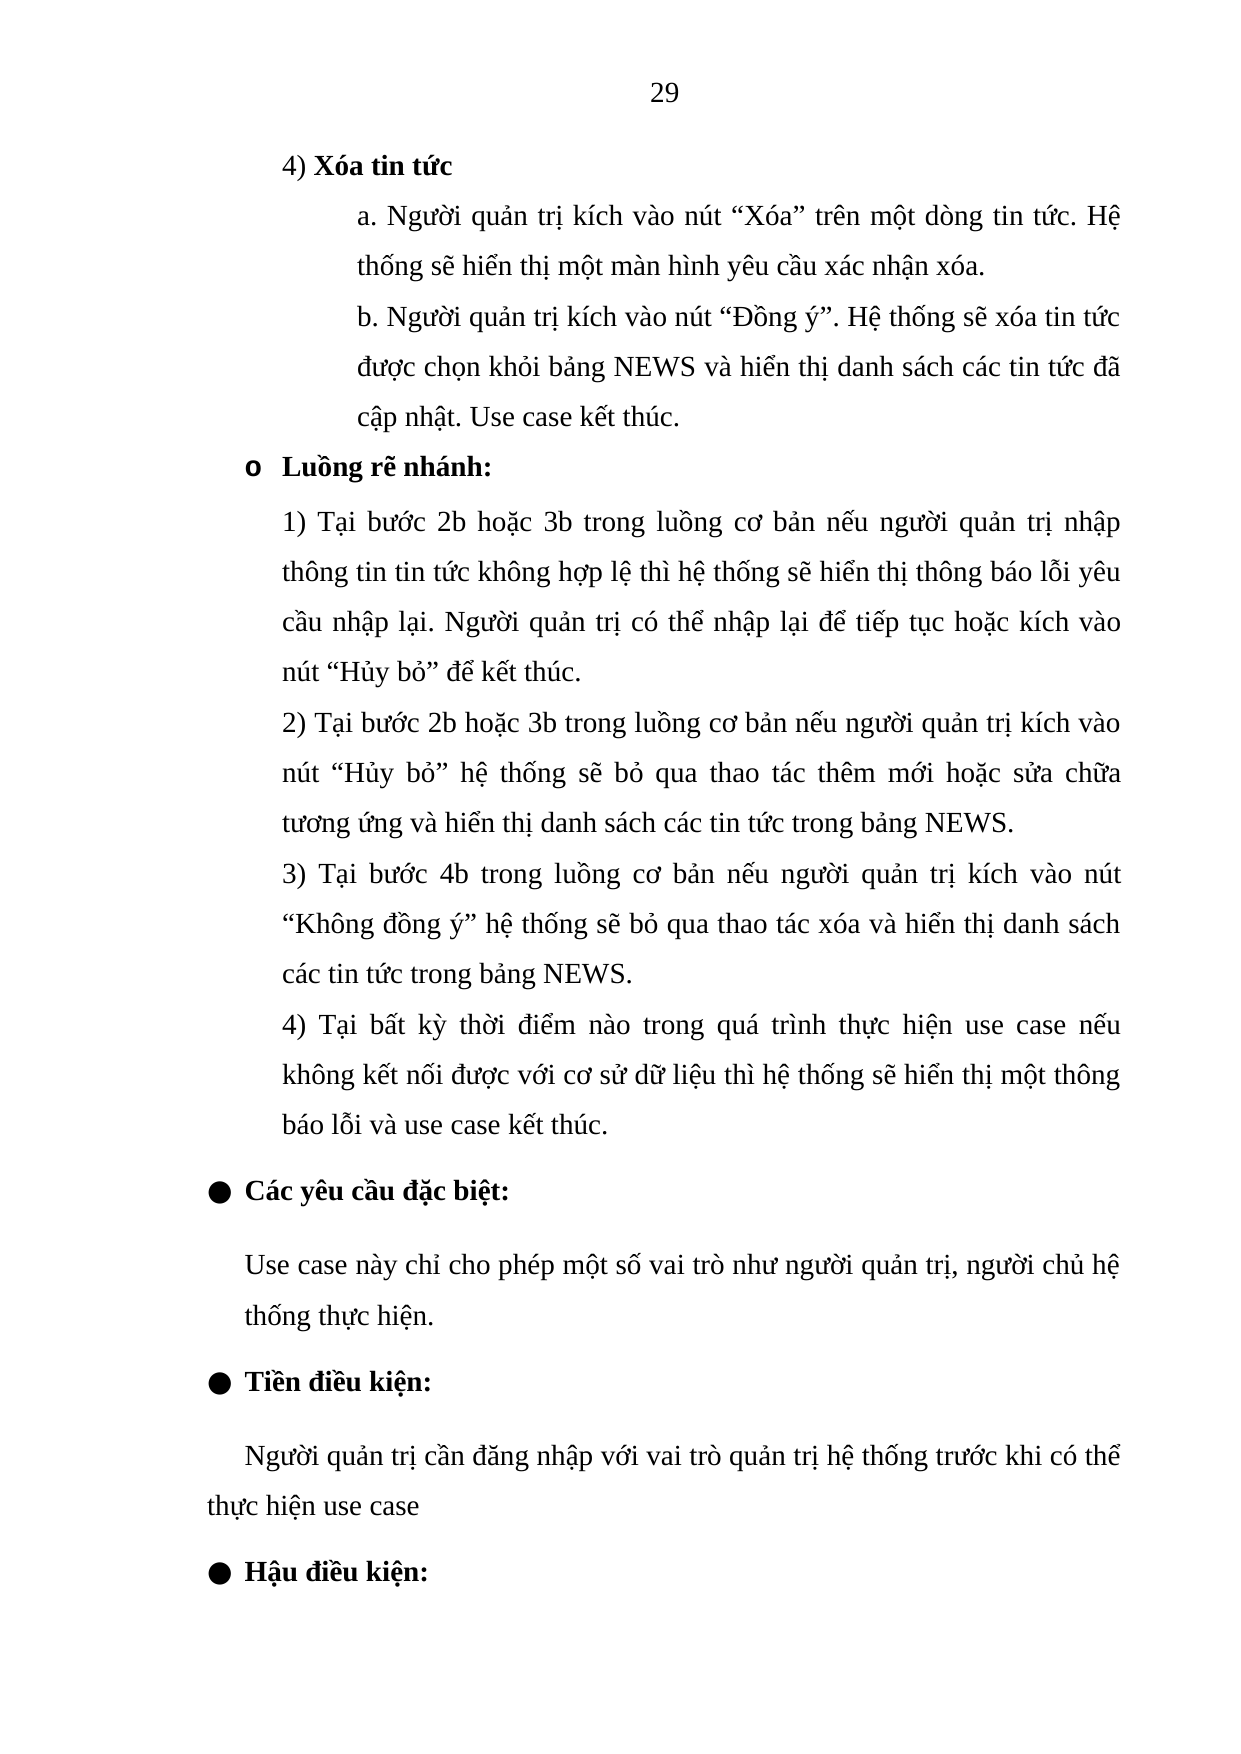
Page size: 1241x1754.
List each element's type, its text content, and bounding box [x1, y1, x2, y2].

text 4) Xóa tin tức [282, 148, 1122, 181]
list Luồng rẽ nhánh: [244, 449, 1122, 486]
text 4) Tại bất kỳ thời điểm nào trong quá trình thực hiện use case nếu không kết nối được với cơ sử dữ liệu thì hệ thống sẽ hiển thị một thông báo lỗi và use case kết thúc. [282, 1007, 1122, 1141]
text Use case này chỉ cho phép một số vai trò như người quản trị, người chủ hệ thống thực hiện. [244, 1247, 1122, 1331]
text a. Người quản trị kích vào nút “Xóa” trên một dòng tin tức. Hệ thống sẽ hiển thị một màn hình yêu cầu xác nhận xóa. [357, 198, 1122, 282]
text 3) Tại bước 4b trong luồng cơ bản nếu người quản trị kích vào nút “Không đồng ý” hệ thống sẽ bỏ qua thao tác xóa và hiển thị danh sách các tin tức trong bảng NEWS. [282, 856, 1122, 990]
text Người quản trị cần đăng nhập với vai trò quản trị hệ thống trước khi có thể thực hiện use case [207, 1438, 1122, 1522]
text b. Người quản trị kích vào nút “Đồng ý”. Hệ thống sẽ xóa tin tức được chọn khỏi bảng NEWS và hiển thị danh sách các tin tức đã cập nhật. Use case kết thúc. [357, 299, 1122, 433]
text 2) Tại bước 2b hoặc 3b trong luồng cơ bản nếu người quản trị kích vào nút “Hủy bỏ” hệ thống sẽ bỏ qua thao tác thêm mới hoặc sửa chữa tương ứng và hiển thị danh sách các tin tức trong bảng NEWS. [282, 705, 1122, 839]
list Tiền điều kiện: [207, 1348, 1122, 1408]
list Hậu điều kiện: [207, 1538, 1122, 1598]
list Các yêu cầu đặc biệt: [207, 1158, 1122, 1217]
text 1) Tại bước 2b hoặc 3b trong luồng cơ bản nếu người quản trị nhập thông tin tin tức không hợp lệ thì hệ thống sẽ hiển thị thông báo lỗi yêu cầu nhập lại. Người quản trị có thể nhập lại để tiếp tục hoặc kích vào nút “Hủy bỏ” để kết thúc. [282, 504, 1122, 688]
